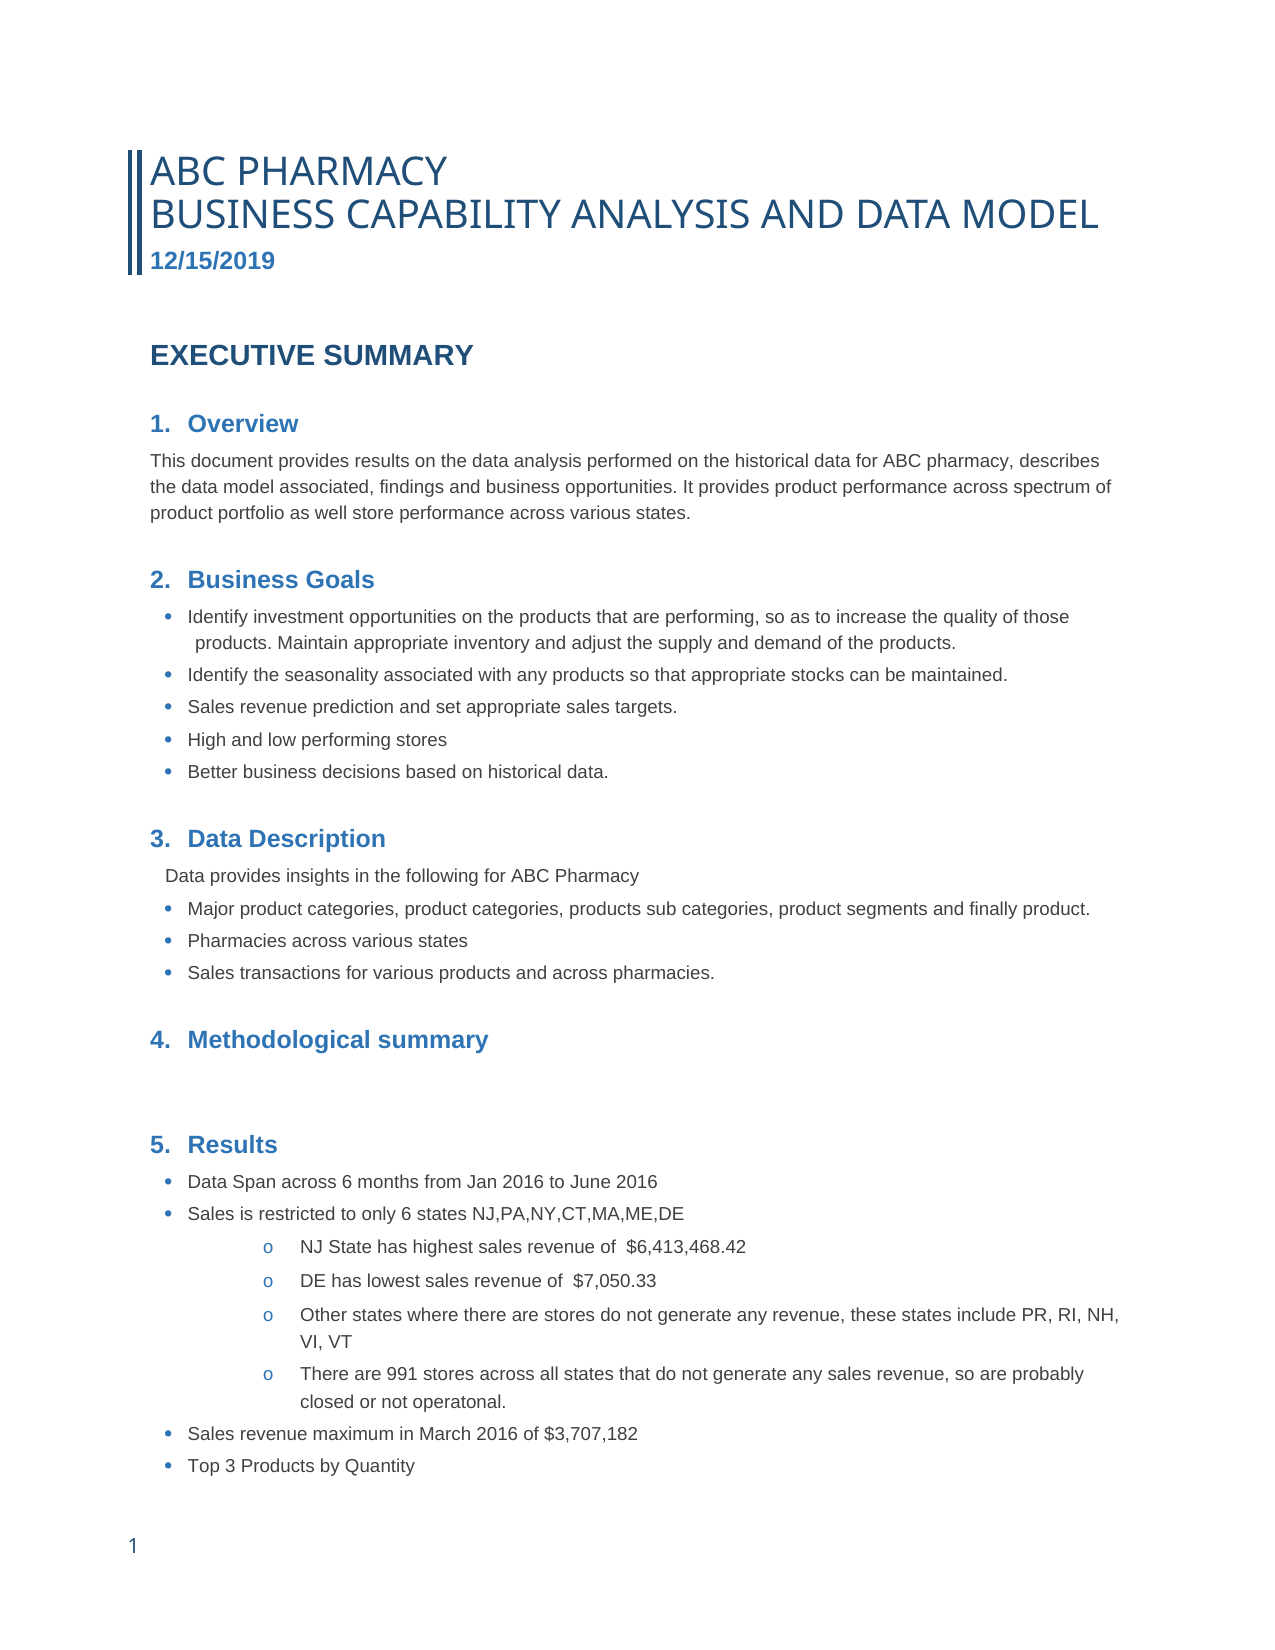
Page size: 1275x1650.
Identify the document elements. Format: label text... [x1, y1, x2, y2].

list Other states where there are stores do not generate any revenue, these states include PR, RI, NH, VI, VT [262, 1303, 1125, 1353]
list Sales transactions for various products and across pharmacies. [165, 962, 1125, 983]
subtitle 12/15/2019 [142, 246, 1125, 275]
subtitle Overview [150, 408, 1125, 437]
list Top 3 Products by Quantity [165, 1455, 1125, 1477]
list Pharmacies across various states [165, 929, 1125, 951]
list Sales revenue prediction and set appropriate sales targets. [165, 696, 1125, 718]
list High and low performing stores [165, 728, 1125, 750]
subtitle Data Description [150, 824, 1125, 853]
subtitle Business Goals [150, 565, 1125, 593]
list Data provides insights in the following for ABC Pharmacy [165, 865, 1125, 887]
list Data Span across 6 months from Jan 2016 to June 2016 [165, 1171, 1125, 1193]
list Major product categories, product categories, products sub categories, product segments and finally product. [165, 897, 1125, 919]
subtitle Executive summary [150, 337, 1125, 371]
list DE has lowest sales revenue of $7,050.33 [262, 1269, 1125, 1293]
list There are 991 stores across all states that do not generate any sales revenue, so are probably closed or not operatonal. [262, 1363, 1125, 1412]
list Sales revenue maximum in March 2016 of $3,707,182 [165, 1423, 1125, 1444]
list Identify investment opportunities on the products that are performing, so as to increase the quality of those products. Maintain appropriate inventory and adjust the supply and demand of the products. [165, 606, 1125, 653]
list Identify the seasonality associated with any products so that appropriate stocks can be maintained. [165, 664, 1125, 686]
text This document provides results on the data analysis performed on the historical data for ABC pharmacy, describes the data model associated, findings and business opportunities. It provides product performance across spectrum of product portfolio as well store performance across various states. [150, 450, 1125, 523]
subtitle Methodological summary [150, 1025, 1125, 1054]
list Sales is restricted to only 6 states NJ,PA,NY,CT,MA,ME,DE [165, 1203, 1125, 1225]
subtitle Results [150, 1130, 1125, 1158]
list NJ State has highest sales revenue of $6,413,468.42 [262, 1235, 1125, 1259]
list Better business decisions based on historical data. [165, 761, 1125, 782]
title ABC Pharmacy Business capability analysis and data model [150, 150, 1125, 237]
